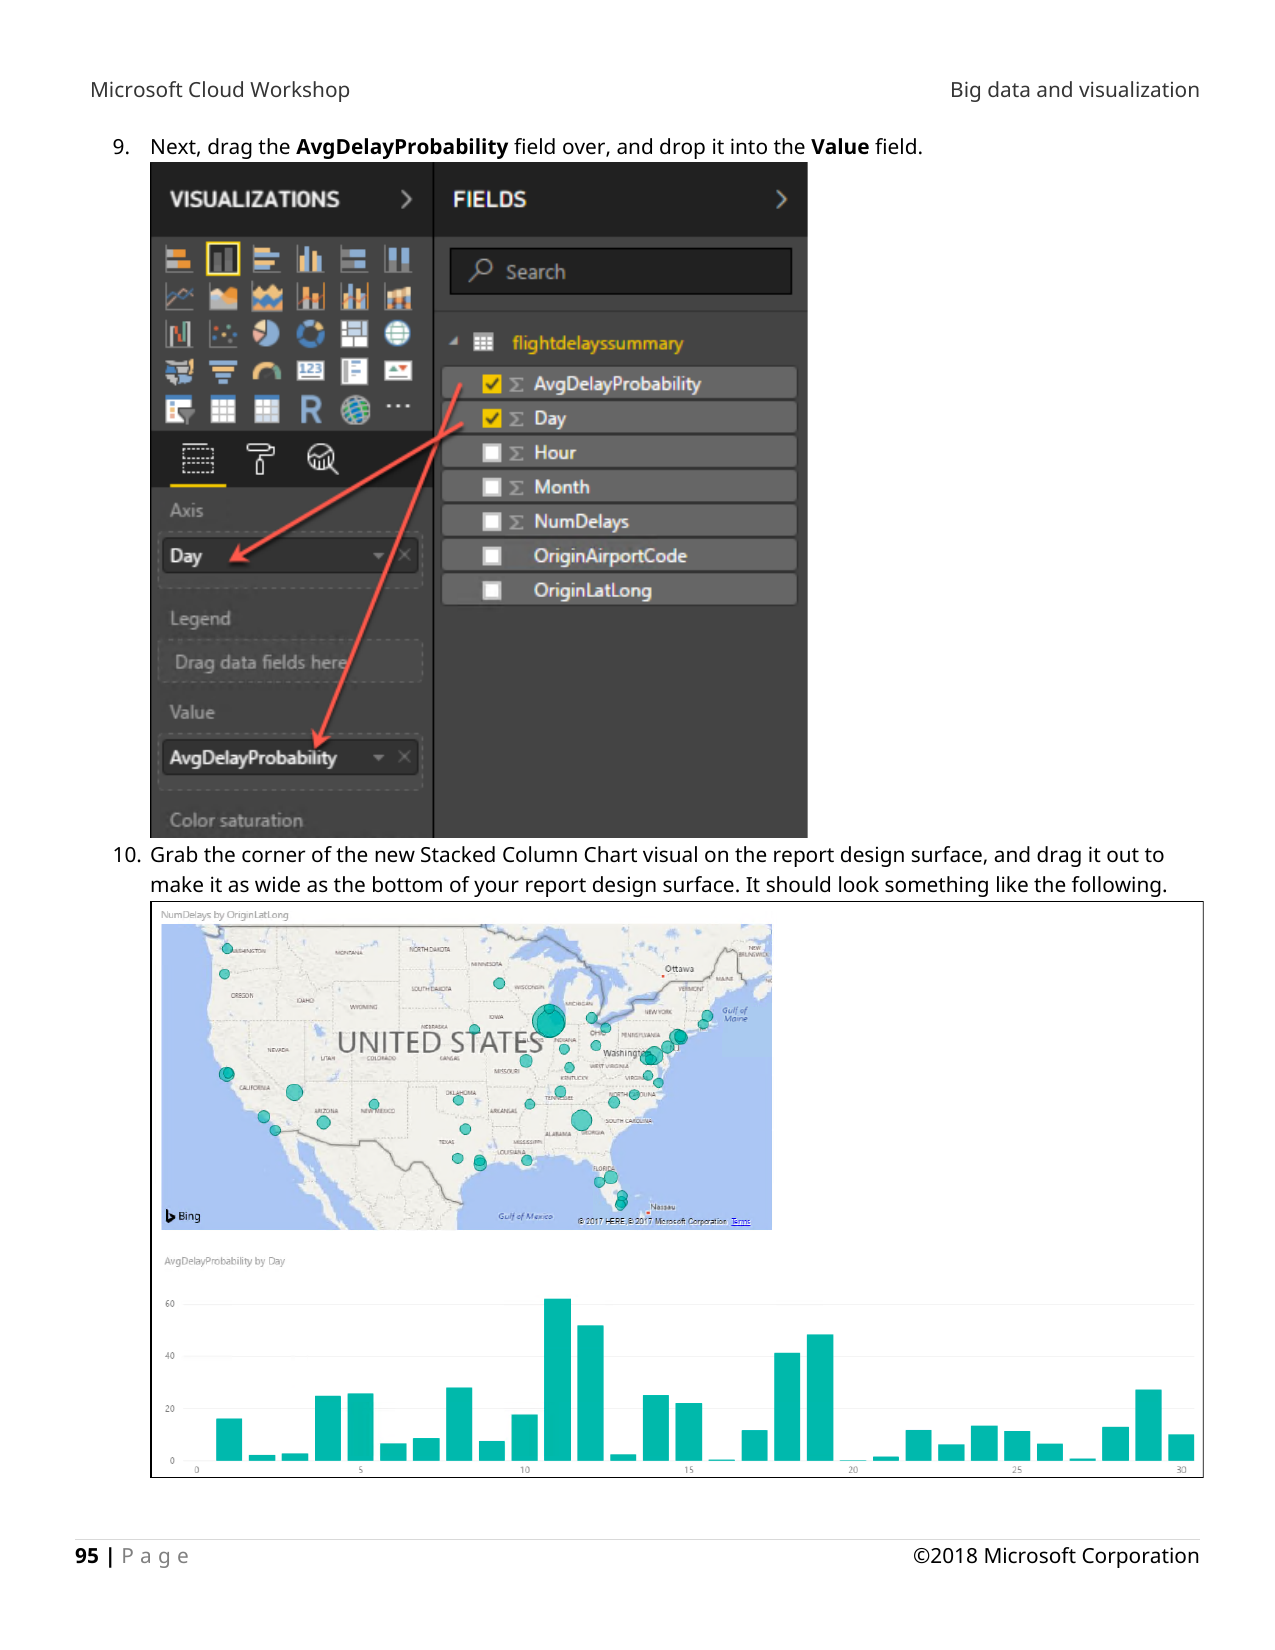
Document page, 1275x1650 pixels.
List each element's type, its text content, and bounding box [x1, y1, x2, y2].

picture [150, 901, 1204, 1478]
picture [150, 162, 808, 838]
